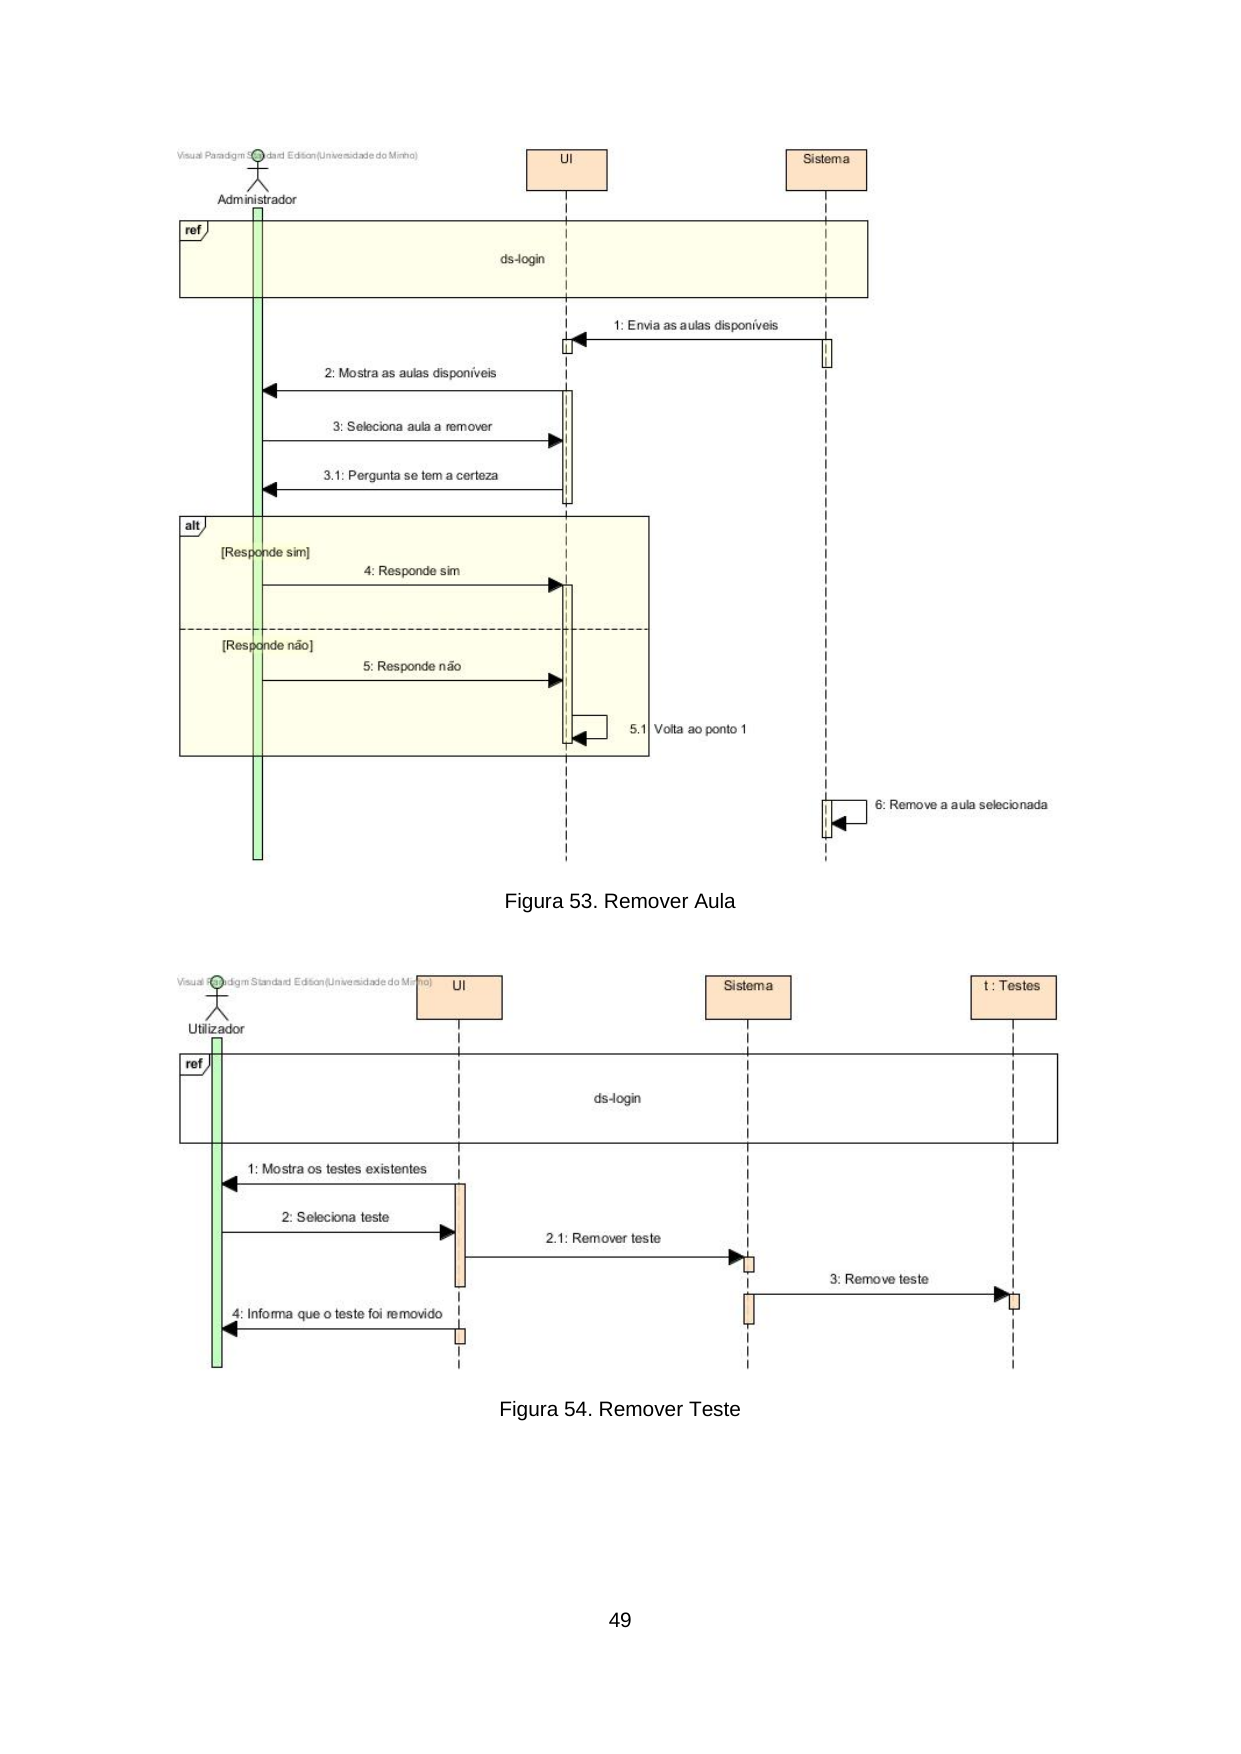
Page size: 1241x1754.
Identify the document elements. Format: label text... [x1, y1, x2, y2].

picture [177, 973, 1062, 1373]
picture [177, 147, 1064, 865]
